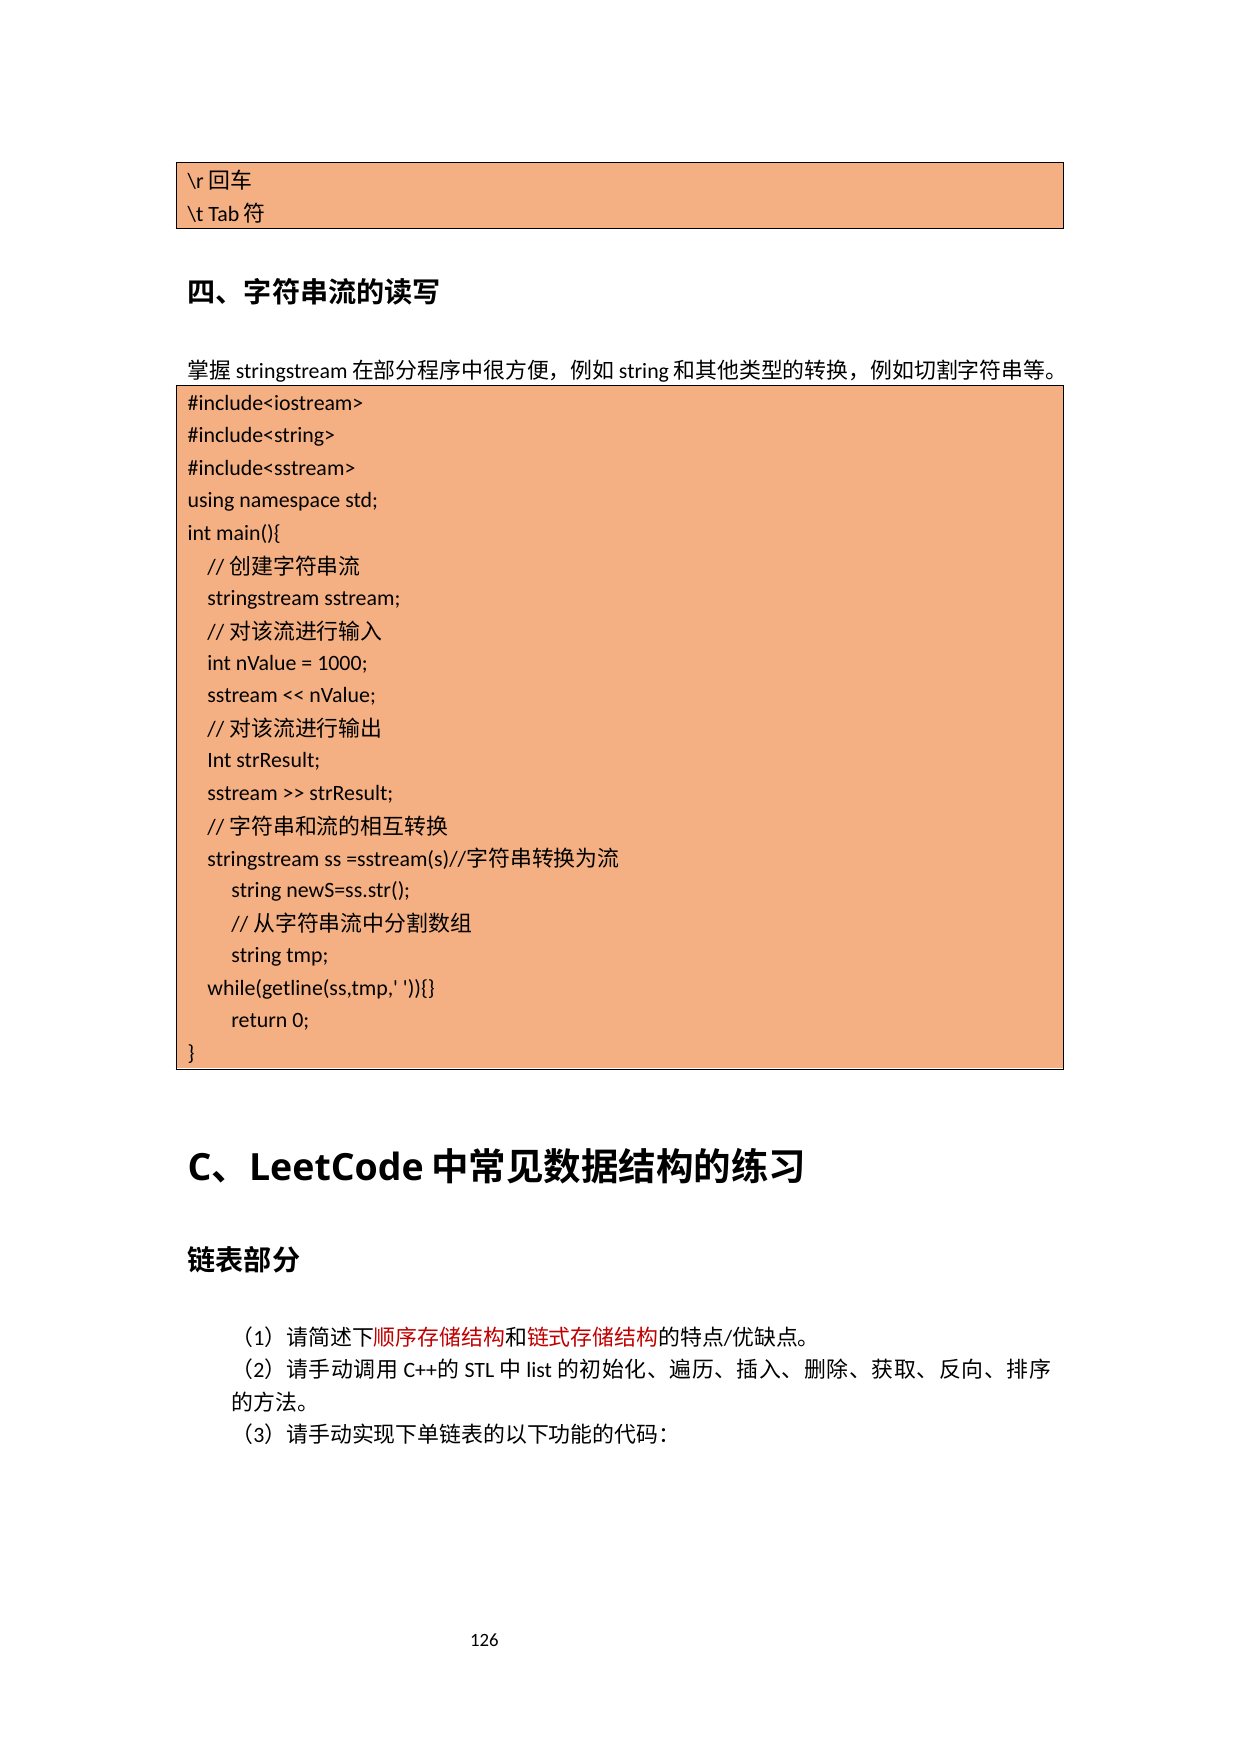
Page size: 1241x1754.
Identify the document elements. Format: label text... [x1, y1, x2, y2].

list 掌握stringstream在部分程序中很方便，例如string和其他类型的转换，例如切割字符串等。 [187, 352, 1053, 385]
list 请简述下顺序存储结构和链式存储结构的特点/优缺点。 [231, 1319, 1053, 1352]
subtitle 四、字符串流的读写 [187, 258, 1053, 323]
list 请手动调用C++的STL中list的初始化、遍历、插入、删除、获取、反向、排序的方法。 [231, 1352, 1053, 1417]
table_header #include<iostream> #include<string> #include<sstream> using namespace std; int main(){ // 创建字符串流 stringstream sstream; // 对该流进行输入 int nValue = 1000; sstream << nValue; // 对该流进行输出 Int strResult; sstream >> strResult; // 字符串和流的相互转换 stringstream ss =sstream(s)//字符串转换为流 string newS=ss.str(); // 从字符串流中分割数组 string tmp; while(getline(ss,tmp,' ')){} return 0; } [177, 386, 1063, 1068]
subtitle LeetCode中常见数据结构的练习 [187, 1131, 1053, 1196]
list 请手动实现下单链表的以下功能的代码： [231, 1417, 1053, 1449]
subtitle 链表部分 [187, 1225, 1053, 1290]
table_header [177, 163, 1063, 228]
